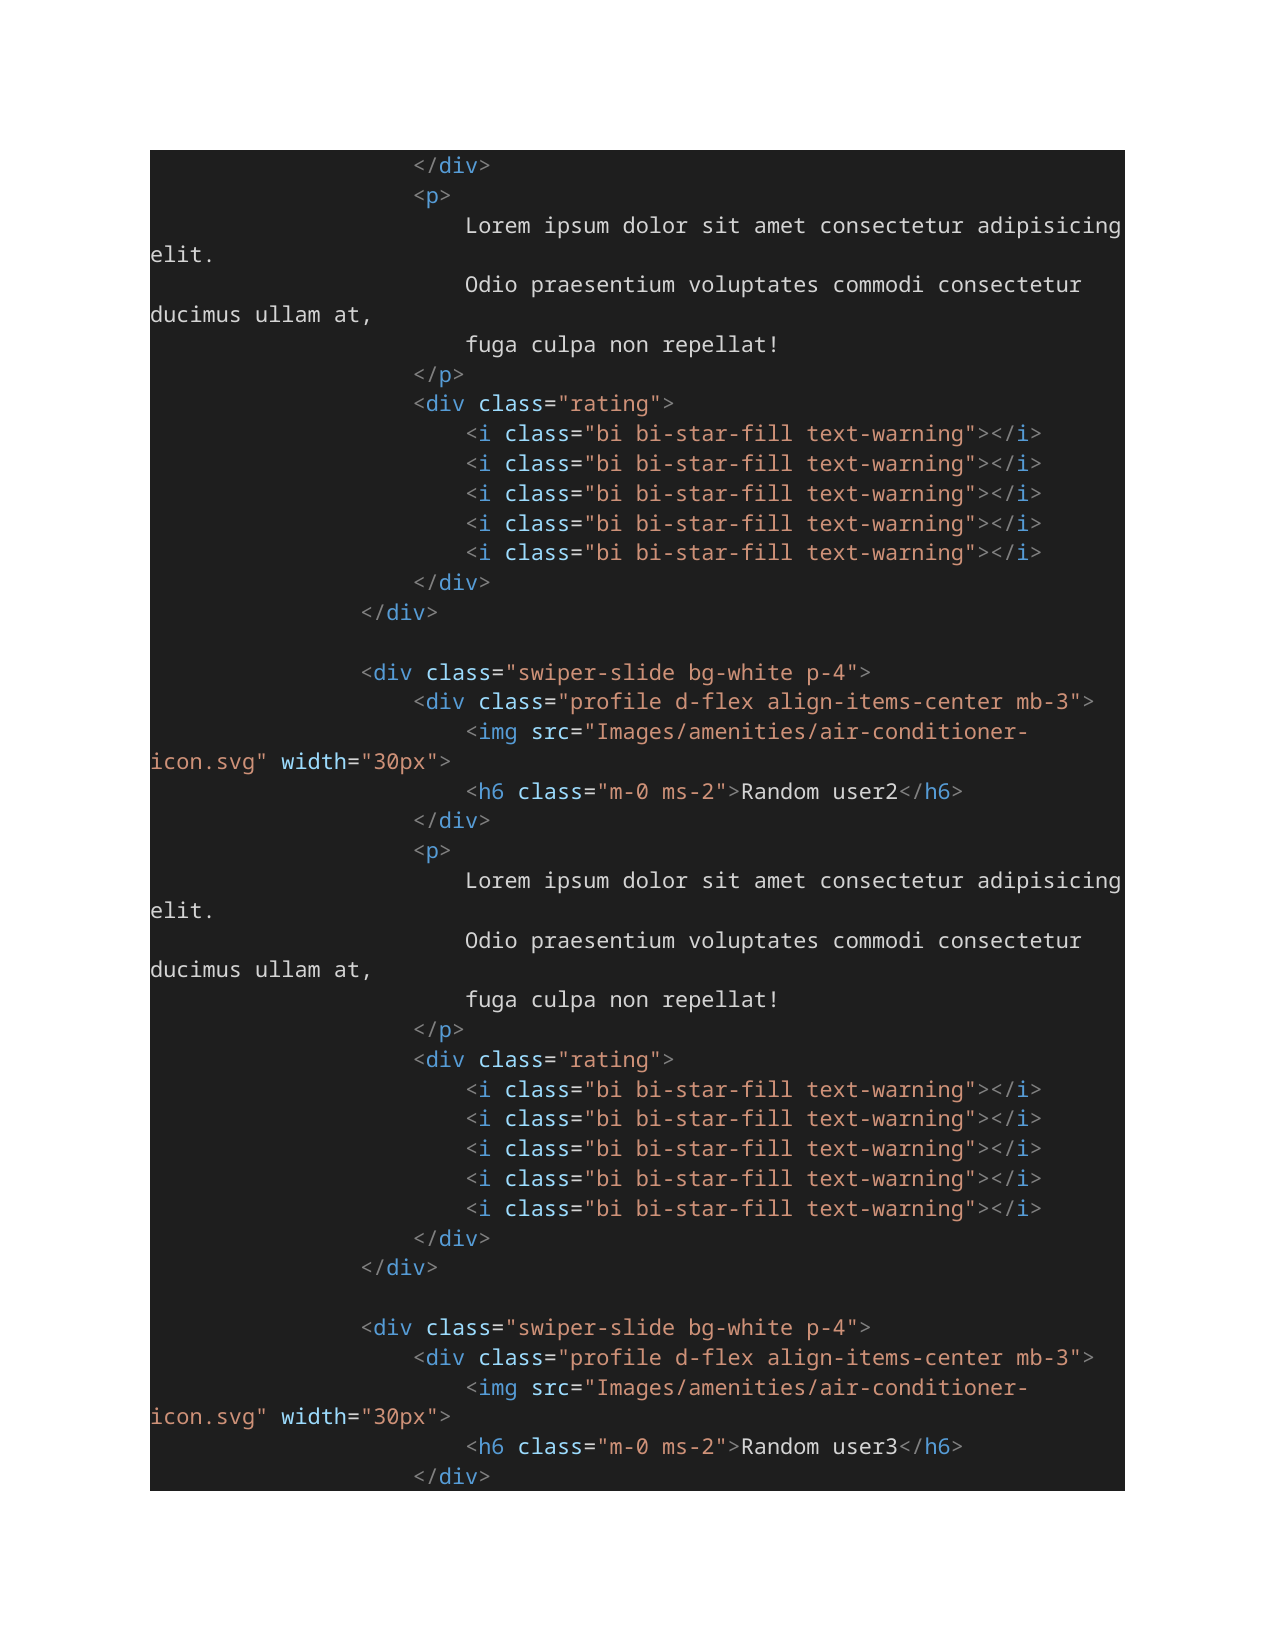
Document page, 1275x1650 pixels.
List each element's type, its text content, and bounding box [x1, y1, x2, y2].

text Lorem ipsum dolor sit amet consectetur adipisicing elit. [150, 865, 1125, 924]
text </div> [150, 567, 1125, 597]
text Odio praesentium voluptates commodi consectetur ducimus ullam at, [150, 924, 1125, 984]
text <i class="bi bi-star-fill text-warning"></i> [150, 1103, 1125, 1133]
text <i class="bi bi-star-fill text-warning"></i> [150, 1133, 1125, 1163]
text <img src="Images/amenities/air-conditioner-icon.svg" width="30px"> [150, 716, 1125, 776]
text fuga culpa non repellat! [150, 984, 1125, 1014]
text <p> [150, 835, 1125, 865]
text <img src="Images/amenities/air-conditioner-icon.svg" width="30px"> [150, 1371, 1125, 1431]
text </div> [150, 1252, 1125, 1282]
text <i class="bi bi-star-fill text-warning"></i> [150, 1073, 1125, 1103]
text </div> [150, 150, 1125, 180]
text <i class="bi bi-star-fill text-warning"></i> [150, 448, 1125, 478]
text <div class="rating"> [150, 1044, 1125, 1073]
text </p> [150, 358, 1125, 388]
text </div> [150, 1461, 1125, 1491]
text <div class="swiper-slide bg-white p-4"> [150, 1312, 1125, 1342]
text </p> [150, 1014, 1125, 1044]
text <h6 class="m-0 ms-2">Random user3</h6> [150, 1431, 1125, 1461]
text <div class="profile d-flex align-items-center mb-3"> [150, 686, 1125, 716]
text <h6 class="m-0 ms-2">Random user2</h6> [150, 776, 1125, 805]
text <div class="profile d-flex align-items-center mb-3"> [150, 1342, 1125, 1371]
text <i class="bi bi-star-fill text-warning"></i> [150, 478, 1125, 507]
text Odio praesentium voluptates commodi consectetur ducimus ullam at, [150, 269, 1125, 329]
text <div class="rating"> [150, 388, 1125, 418]
text </div> [150, 597, 1125, 627]
text </div> [150, 805, 1125, 835]
text <div class="swiper-slide bg-white p-4"> [150, 656, 1125, 686]
text <i class="bi bi-star-fill text-warning"></i> [150, 418, 1125, 448]
text <i class="bi bi-star-fill text-warning"></i> [150, 537, 1125, 567]
text <i class="bi bi-star-fill text-warning"></i> [150, 1193, 1125, 1222]
text fuga culpa non repellat! [150, 329, 1125, 358]
text Lorem ipsum dolor sit amet consectetur adipisicing elit. [150, 209, 1125, 269]
text <i class="bi bi-star-fill text-warning"></i> [150, 507, 1125, 537]
text </div> [150, 1222, 1125, 1252]
text <i class="bi bi-star-fill text-warning"></i> [150, 1163, 1125, 1193]
text <p> [150, 180, 1125, 209]
